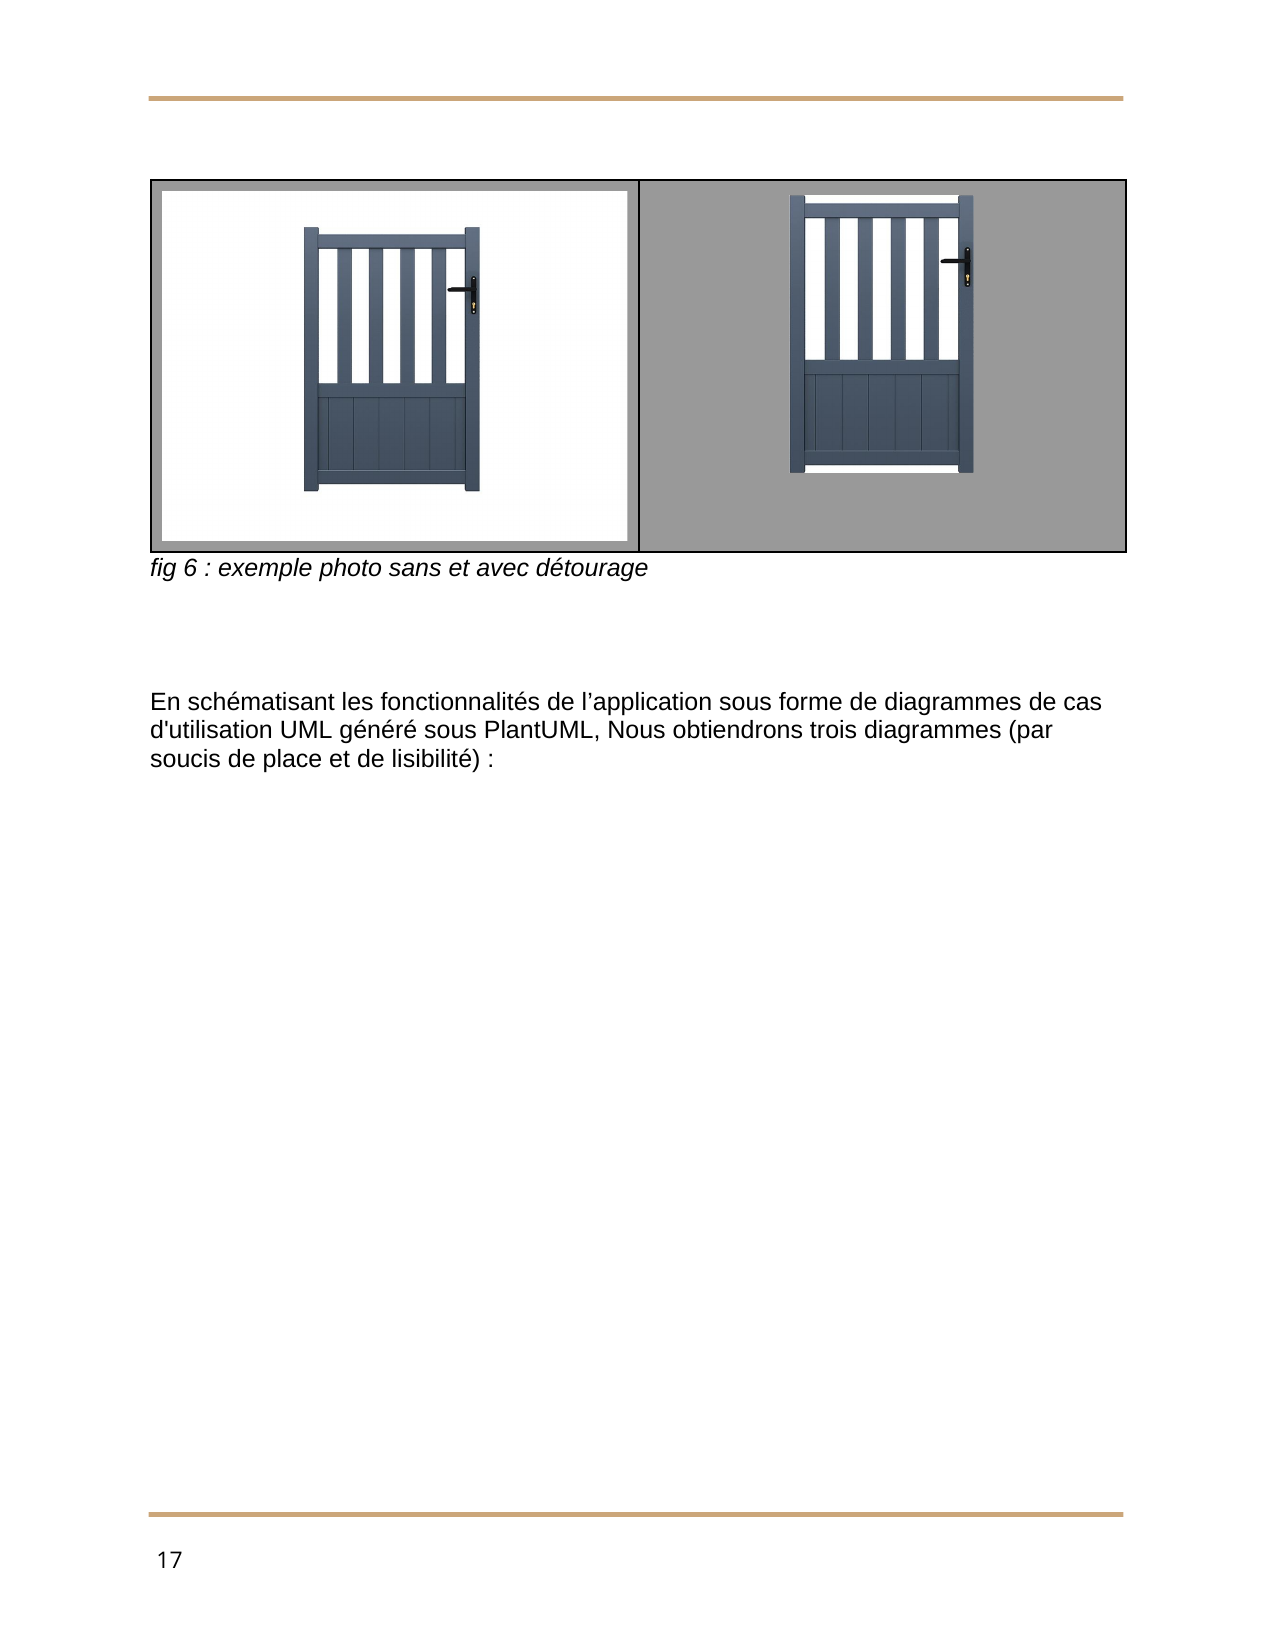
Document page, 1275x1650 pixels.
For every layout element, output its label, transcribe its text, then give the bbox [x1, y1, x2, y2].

text fig 6 : exemple photo sans et avec détourage [150, 553, 1125, 582]
picture [148, 1512, 1124, 1517]
table_header [640, 181, 1125, 551]
table_header [152, 181, 638, 551]
text En schématisant les fonctionnalités de l’application sous forme de diagrammes de cas d'utilisation UML généré sous PlantUML, Nous obtiendrons trois diagrammes (par soucis de place et de lisibilité) : [150, 687, 1125, 773]
picture [162, 191, 628, 541]
picture [789, 195, 974, 473]
picture [148, 96, 1124, 101]
